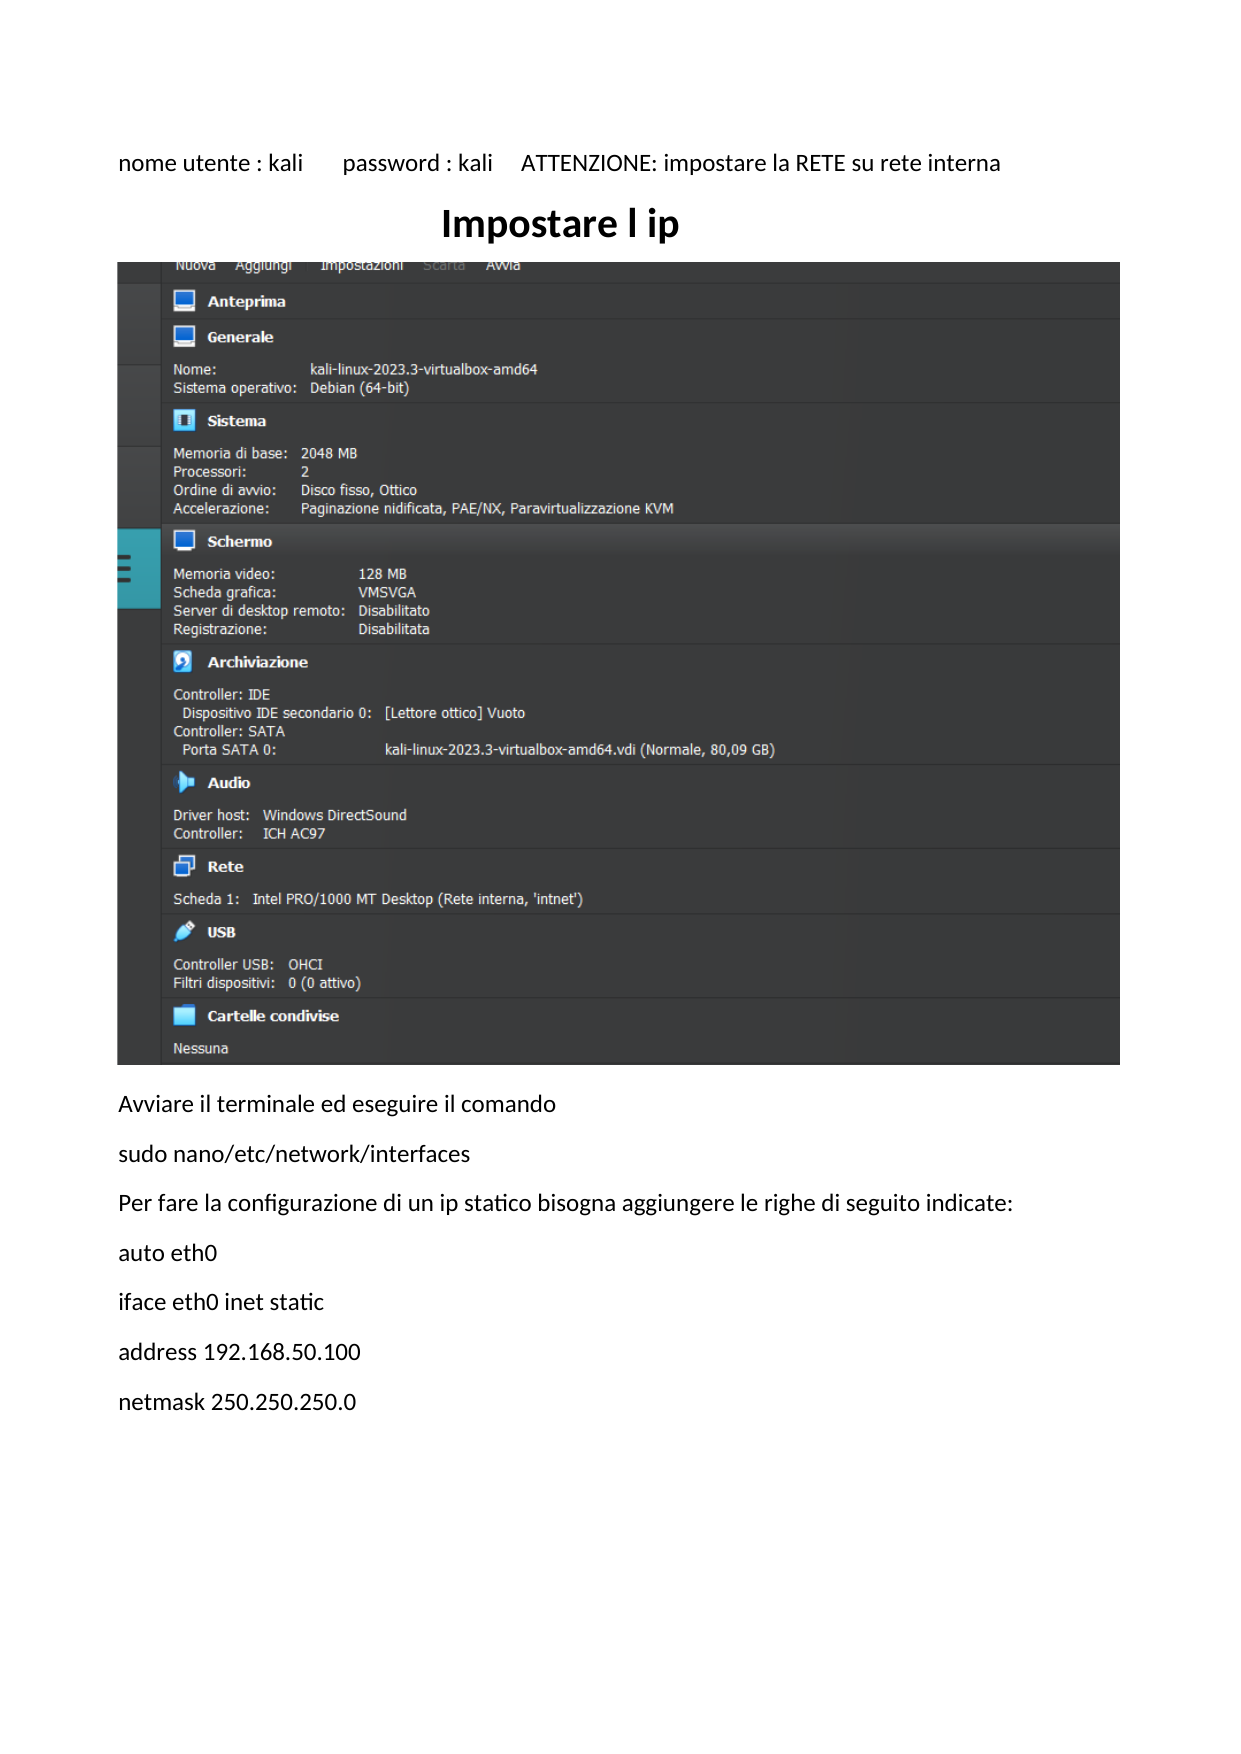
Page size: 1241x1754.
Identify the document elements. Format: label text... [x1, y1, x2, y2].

text auto eth0 [118, 1237, 1122, 1267]
text nome utente : kali password : kali ATTENZIONE: impostare la RETE su rete interna [118, 148, 1122, 178]
text sudo nano/etc/network/interfaces [118, 1138, 1122, 1168]
text Per fare la configurazione di un ip statico bisogna aggiungere le righe di seguito indicate: [118, 1187, 1122, 1218]
text Impostare l ip [118, 197, 1122, 248]
picture [117, 262, 1120, 1065]
text iface eth0 inet static [118, 1286, 1122, 1317]
text address 192.168.50.100 [118, 1336, 1122, 1367]
text netmask 250.250.250.0 [118, 1386, 1122, 1416]
